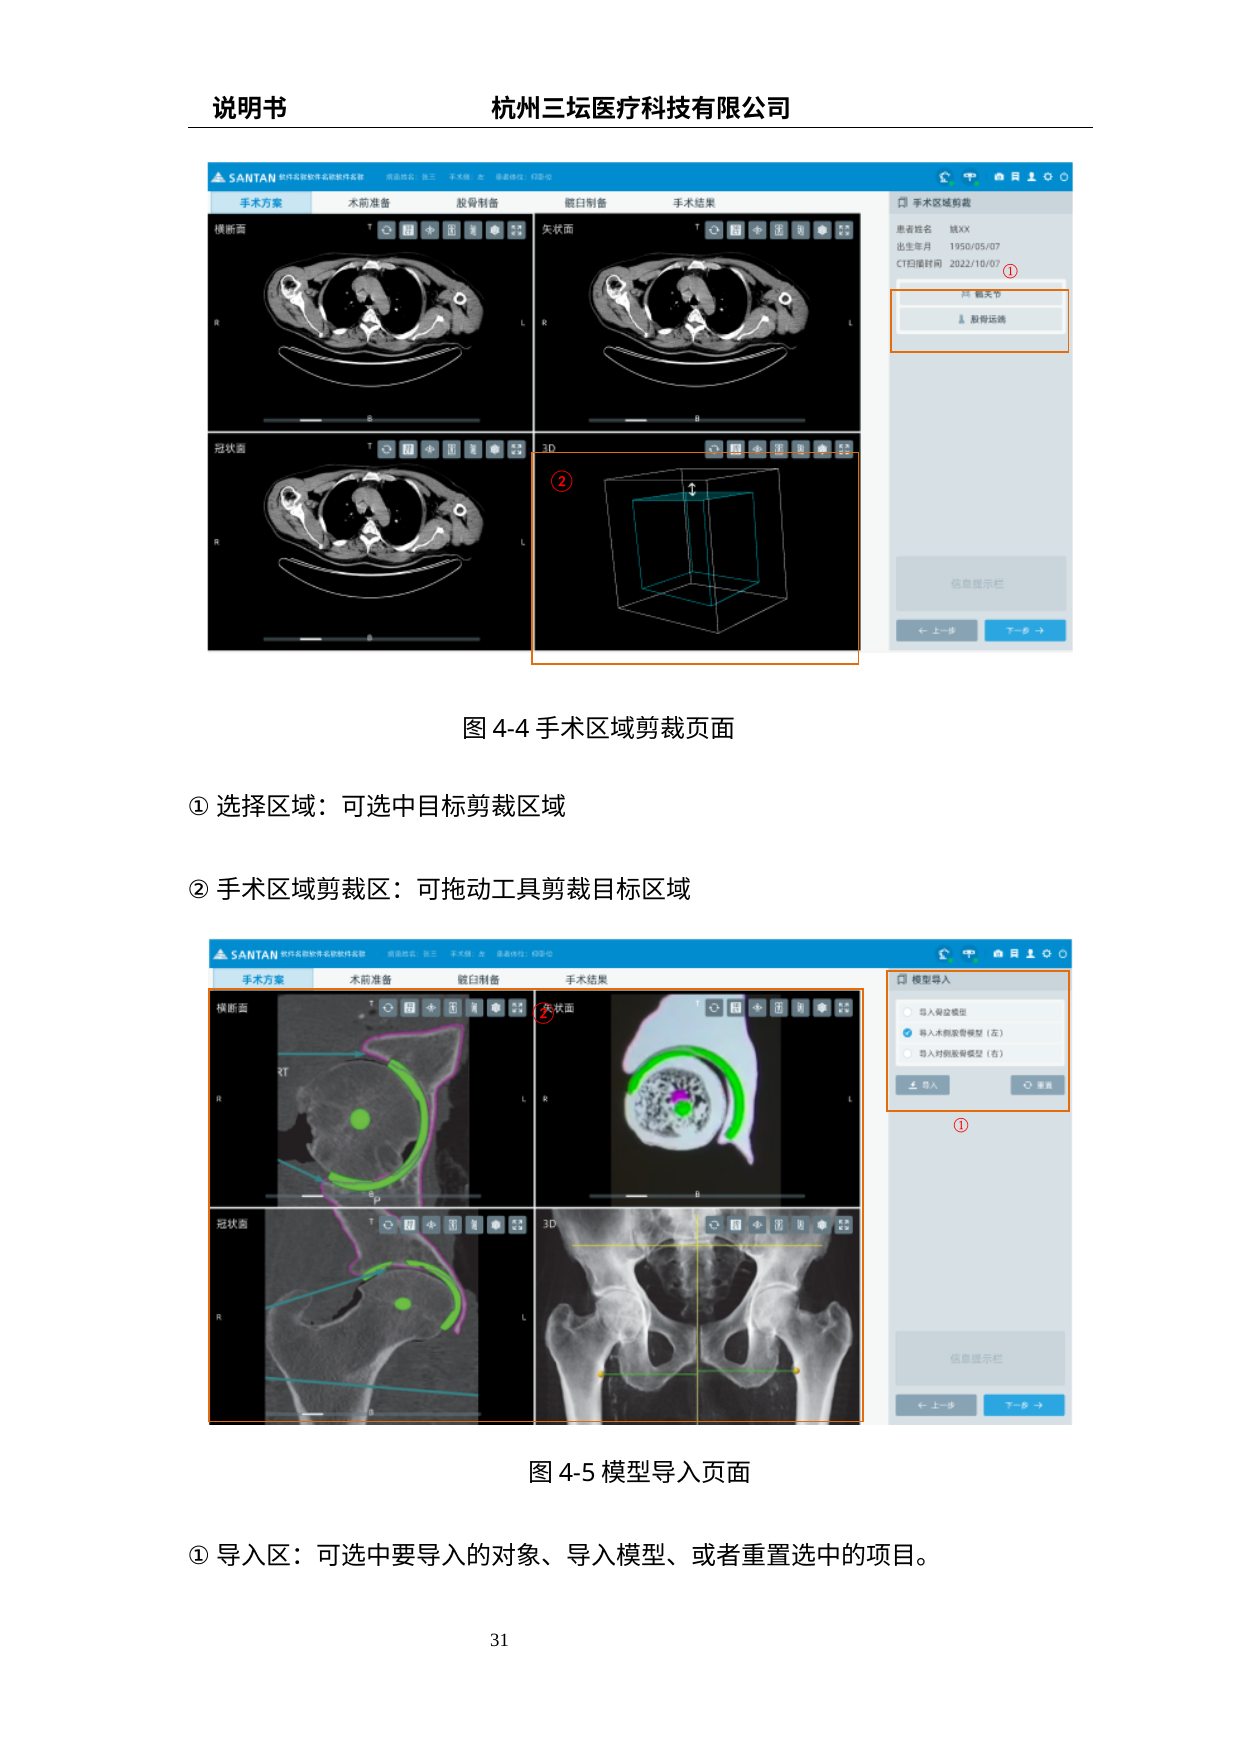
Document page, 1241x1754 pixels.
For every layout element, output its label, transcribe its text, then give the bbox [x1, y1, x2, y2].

text 图4-4 手术区域剪裁页面 [337, 694, 1020, 759]
picture [964, 173, 976, 180]
picture [212, 173, 225, 182]
picture [387, 174, 406, 179]
picture [1028, 173, 1035, 181]
text 图4-5 模型导入页面 [187, 1438, 1093, 1503]
picture [940, 172, 947, 182]
picture [323, 174, 341, 179]
picture [260, 174, 275, 182]
text ② 手术区域剪裁区：可拖动工具剪裁目标区域 [187, 855, 1093, 920]
picture [995, 173, 1004, 180]
picture [1012, 172, 1019, 180]
picture [533, 453, 858, 653]
text ① 选择区域：可选中目标剪裁区域 [187, 772, 1093, 837]
picture [210, 990, 862, 1421]
picture [230, 174, 259, 182]
picture [207, 192, 1073, 653]
picture [301, 174, 313, 180]
text ① 导入区：可选中要导入的对象、导入模型、或者重置选中的项目。 [187, 1521, 1093, 1586]
picture [208, 938, 1073, 1425]
picture [497, 174, 522, 179]
